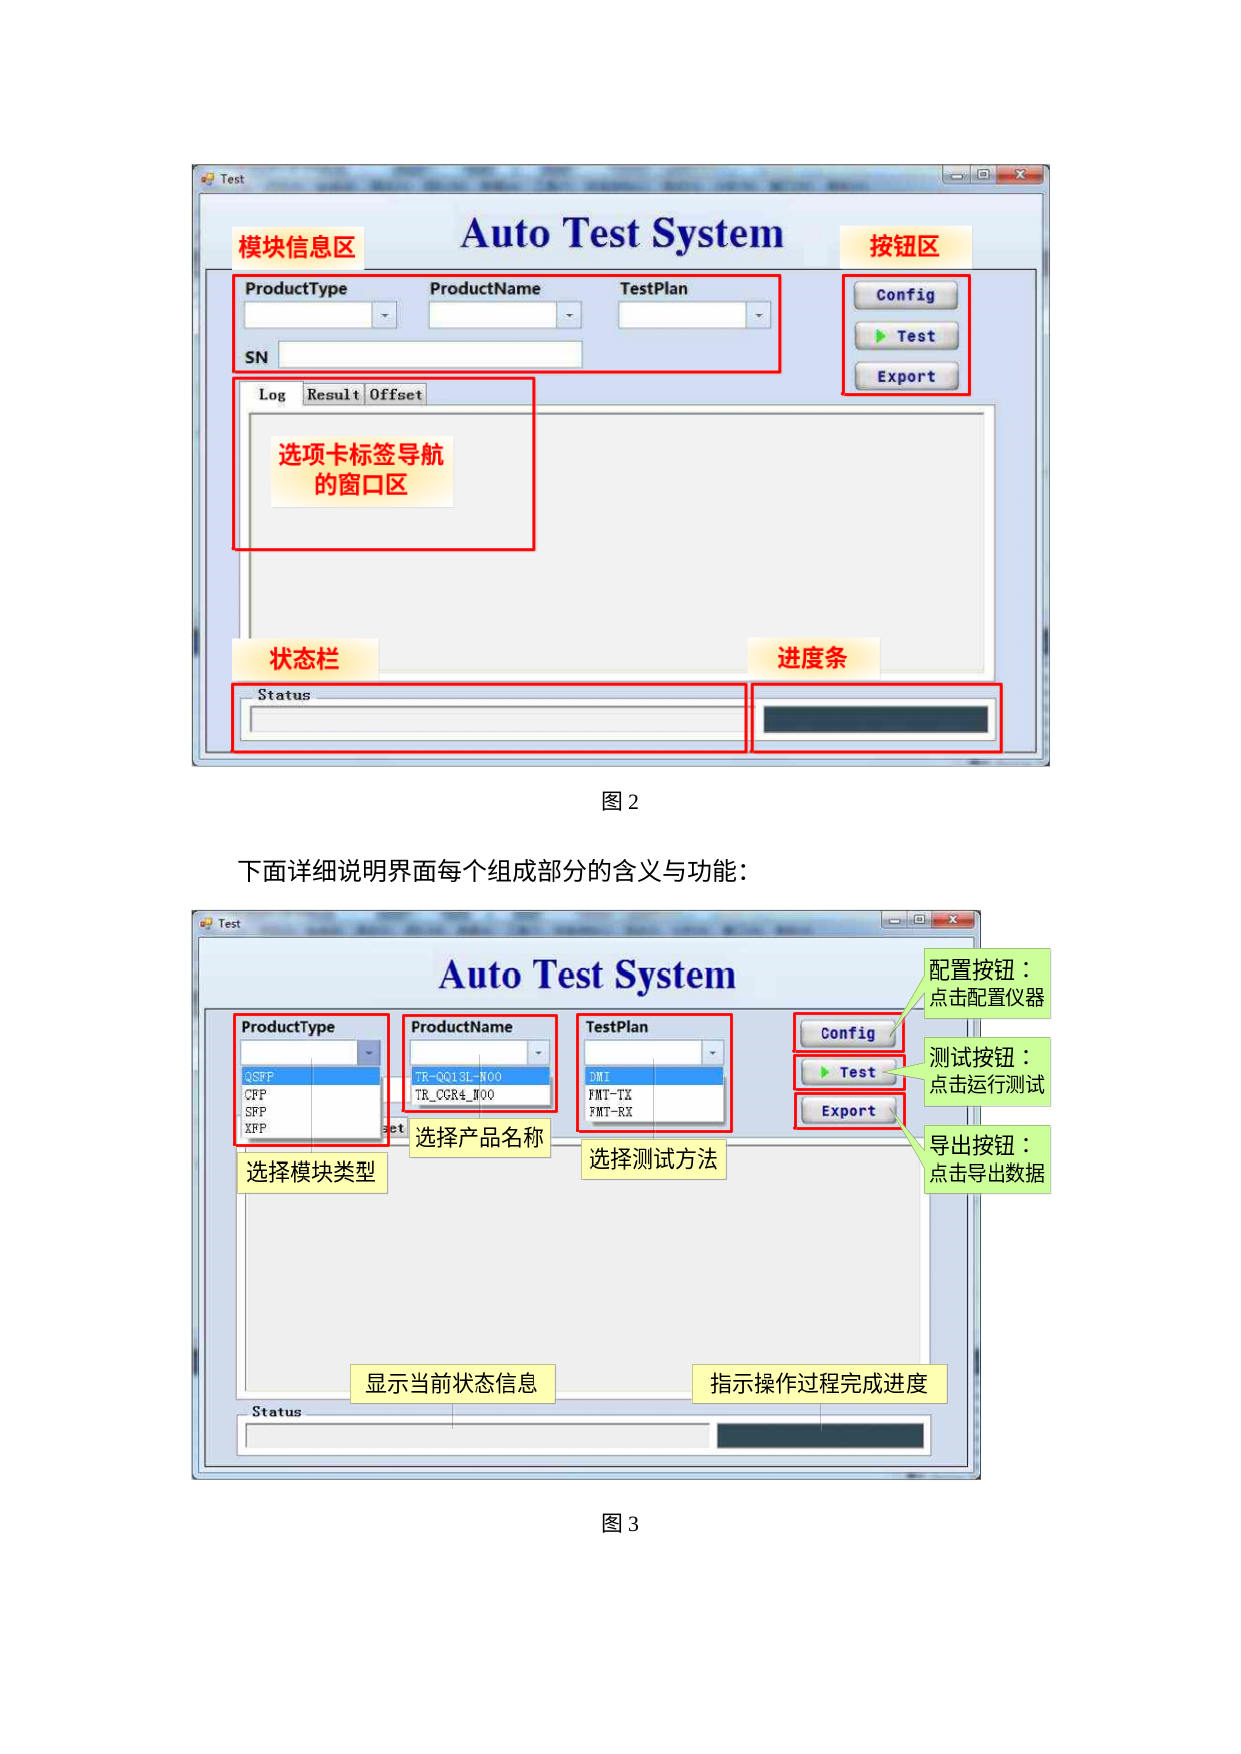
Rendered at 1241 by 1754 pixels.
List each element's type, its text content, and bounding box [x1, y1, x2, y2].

text 下面详细说明界面每个组成部分的含义与功能： [187, 837, 1053, 902]
text 图3 [187, 1506, 1053, 1538]
text 图2 [187, 783, 1053, 816]
